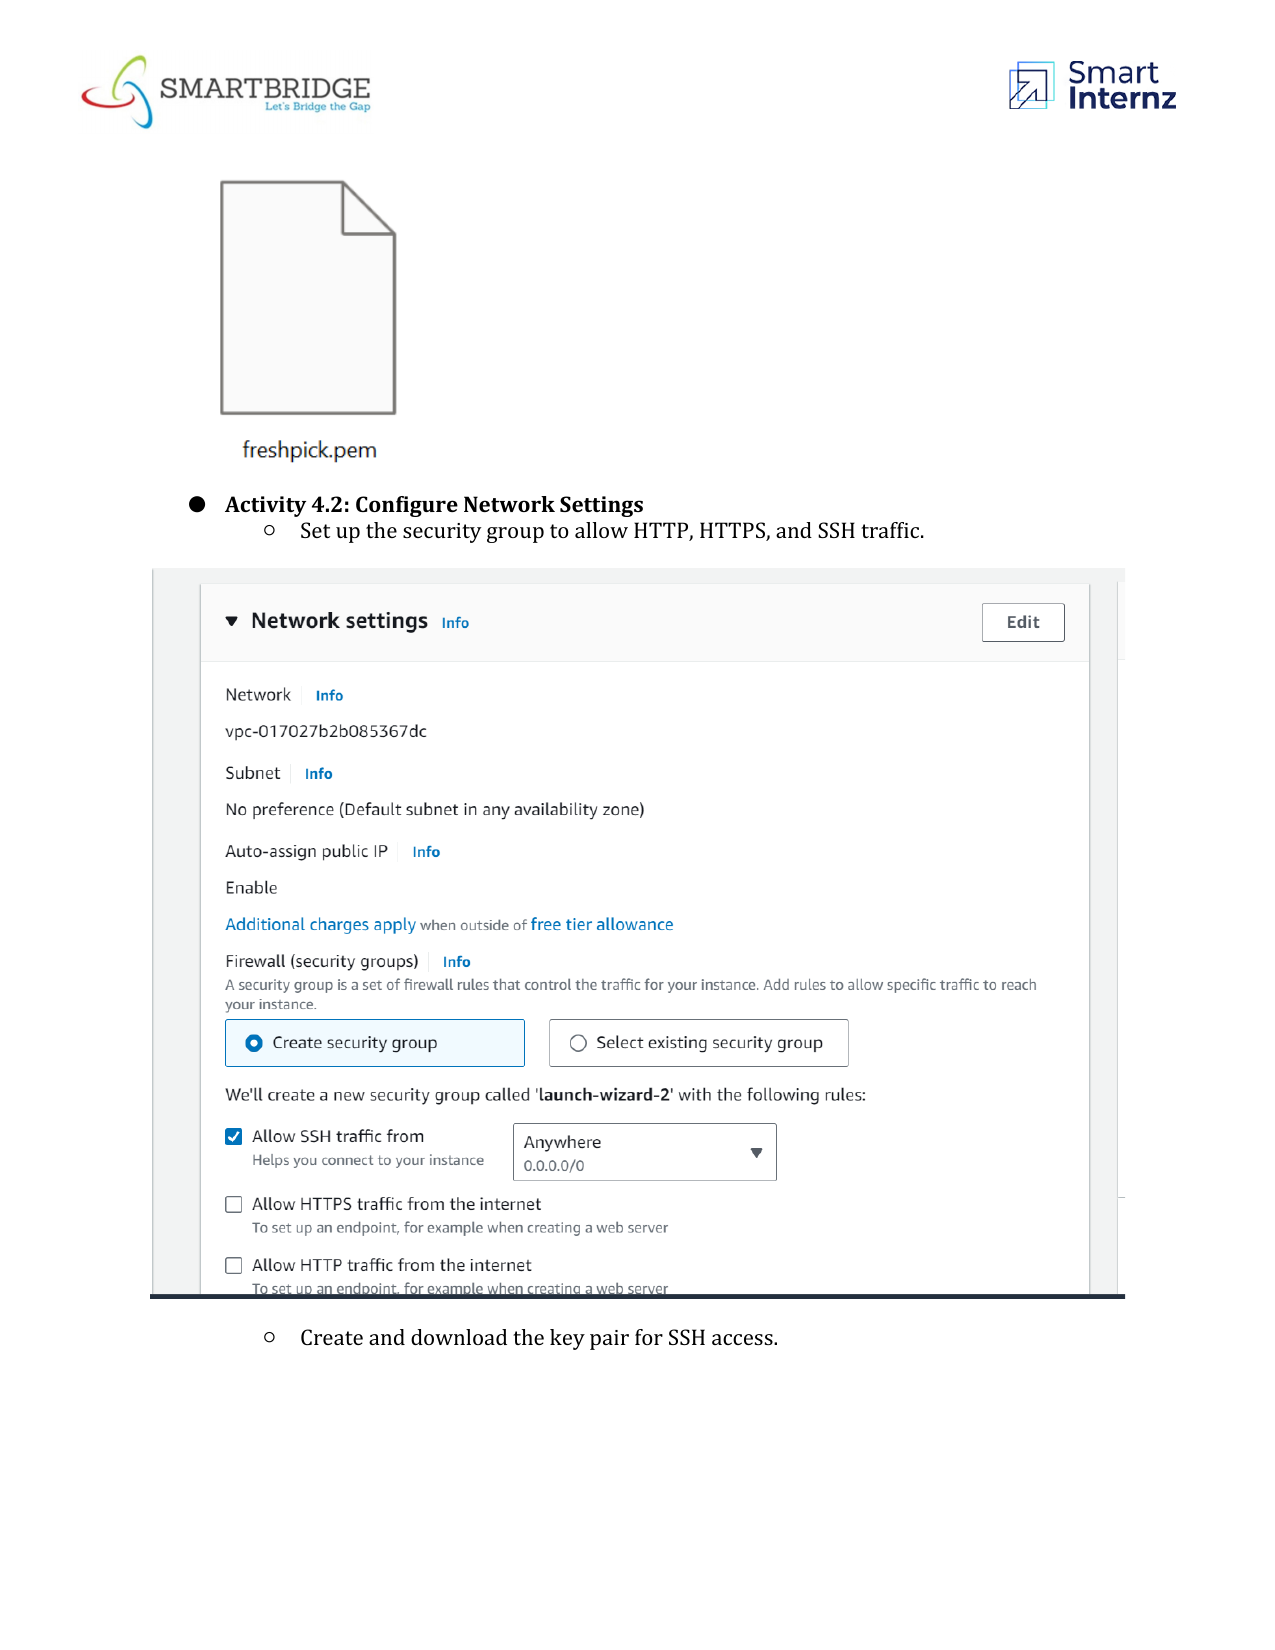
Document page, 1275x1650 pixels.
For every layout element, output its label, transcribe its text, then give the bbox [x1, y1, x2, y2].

list Set up the security group to allow HTTP, HTTPS, and SSH traffic. [262, 517, 1125, 544]
list Create and download the key pair for SSH access. [262, 1323, 1125, 1350]
picture [78, 50, 375, 134]
picture [150, 163, 462, 466]
picture [1004, 61, 1181, 109]
picture [150, 568, 1125, 1299]
list Activity 4.2: Configure Network Settings [187, 490, 1125, 517]
